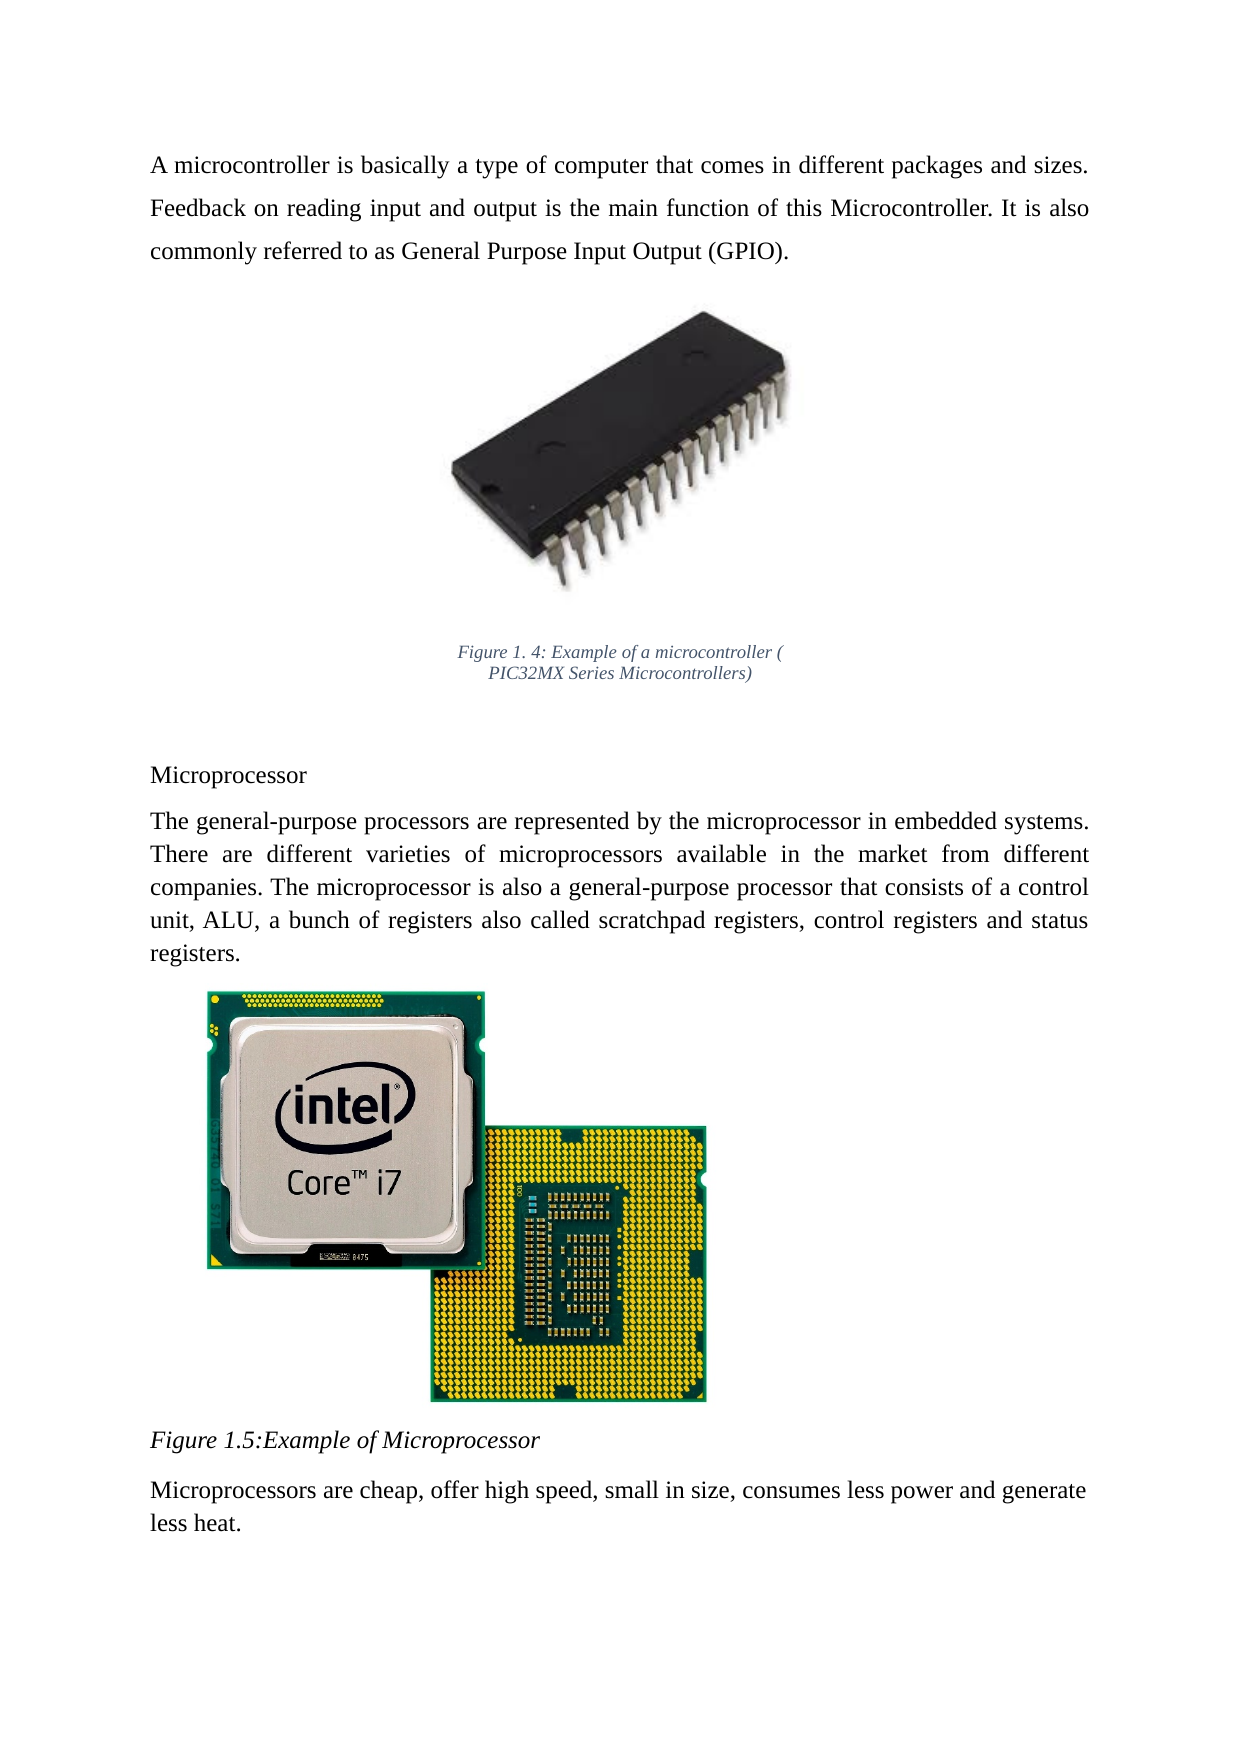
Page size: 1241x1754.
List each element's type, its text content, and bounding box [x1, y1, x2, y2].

text Microprocessors are cheap, offer high speed, small in size, consumes less power and generate less heat. [150, 1475, 1090, 1537]
text Figure 1.5:Example of Microprocessor [150, 1425, 1090, 1454]
text Microprocessor [150, 760, 1090, 789]
picture [150, 983, 768, 1409]
text The general-purpose processors are represented by the microprocessor in embedded systems. There are different varieties of microprocessors available in the market from different companies. The microprocessor is also a general-purpose processor that consists of a control unit, ALU, a bunch of registers also called scratchpad registers, control registers and status registers. [150, 933, 1090, 967]
text Figure 1. 4: Example of a microcontroller ( PIC32MX Series Microcontrollers) [150, 641, 1090, 684]
picture [428, 291, 812, 614]
text A microcontroller is basically a type of computer that comes in different packages and sizes. Feedback on reading input and output is the main function of this Microcontroller. It is also commonly referred to as General Purpose Input Output (GPIO). [150, 150, 1090, 265]
